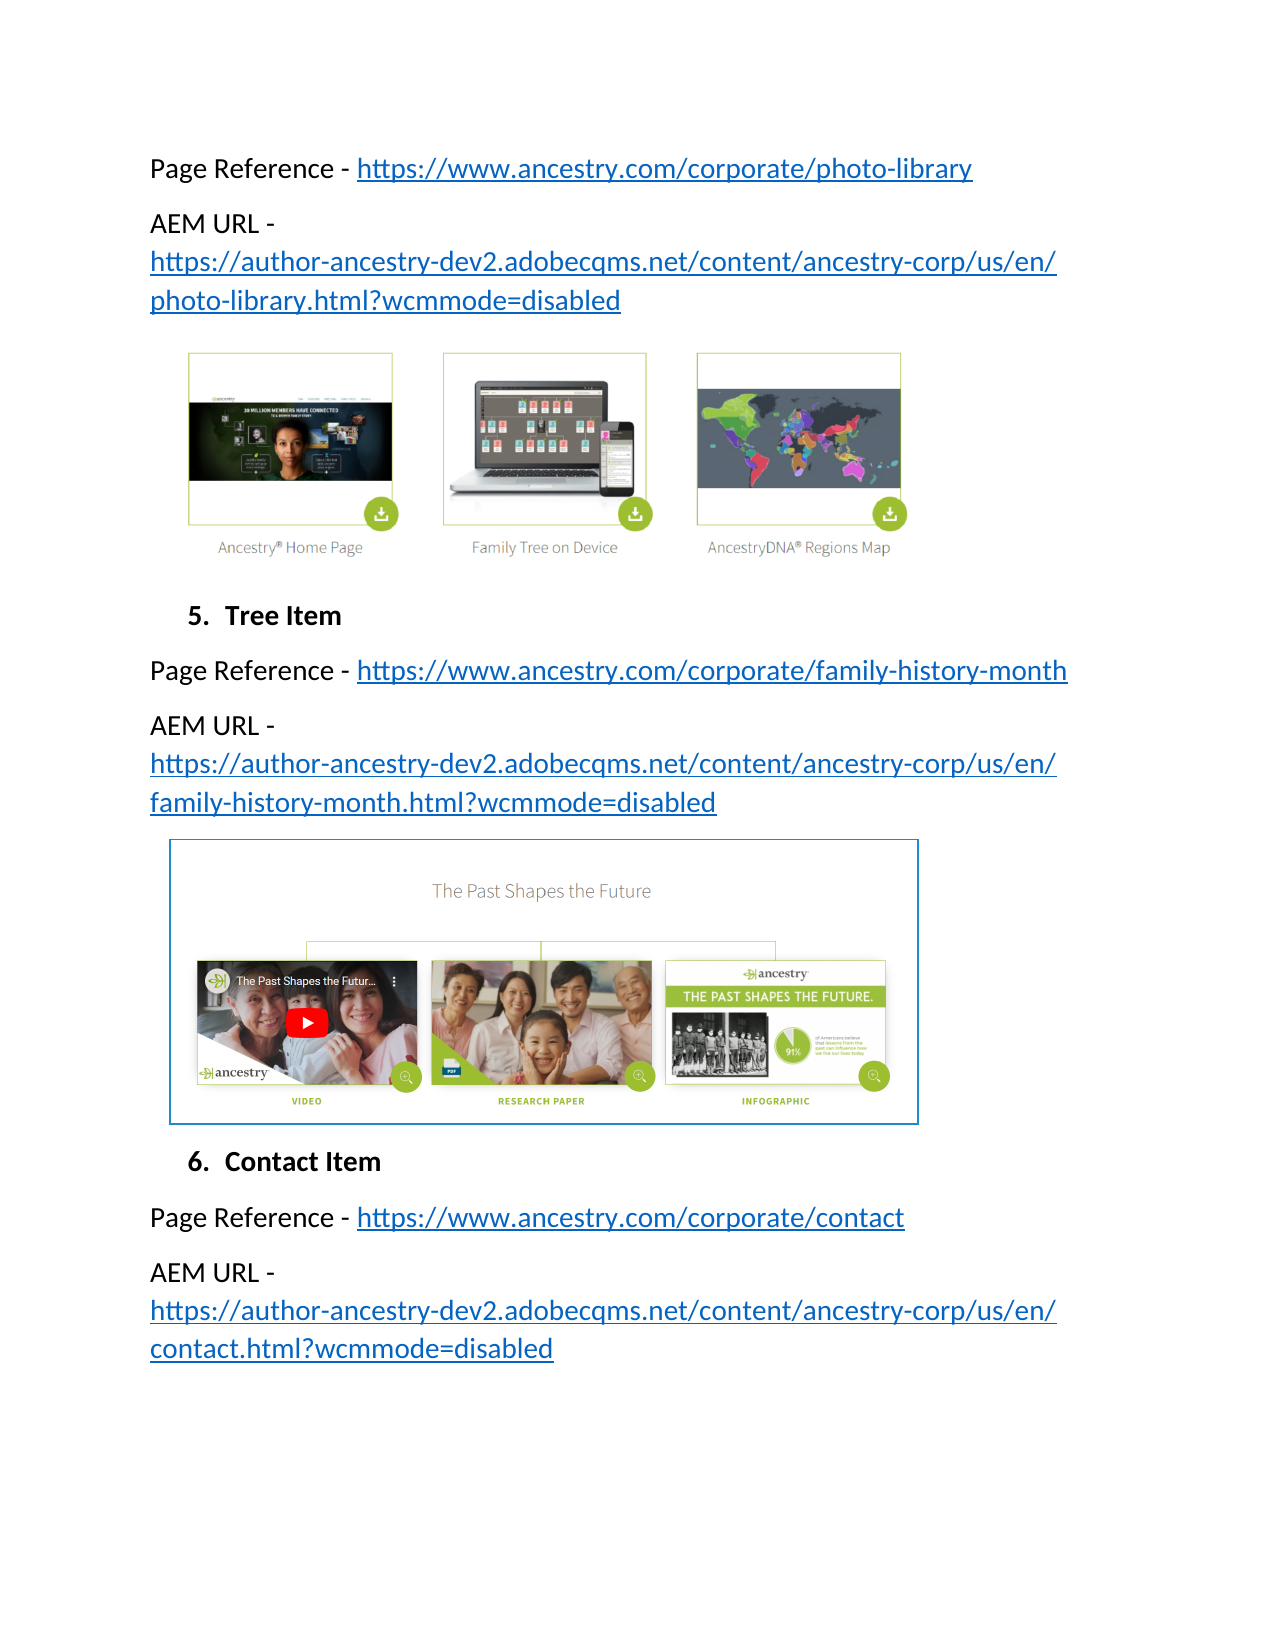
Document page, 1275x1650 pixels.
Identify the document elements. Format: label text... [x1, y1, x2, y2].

text Page Reference - https://www.ancestry.com/corporate/photo-library [150, 150, 1125, 186]
text AEM URL - https://author-ancestry-dev2.adobecqms.net/content/ancestry-corp/us/en/photo-library.html?wcmmode=disabled [150, 205, 1125, 318]
text AEM URL - https://author-ancestry-dev2.adobecqms.net/content/ancestry-corp/us/en/family-history-month.html?wcmmode=disabled [150, 707, 1125, 819]
list Tree Item [187, 597, 1125, 632]
text Page Reference - https://www.ancestry.com/corporate/family-history-month [150, 652, 1125, 687]
list Contact Item [187, 1143, 1125, 1179]
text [150, 1254, 1125, 1366]
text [150, 1199, 1125, 1234]
